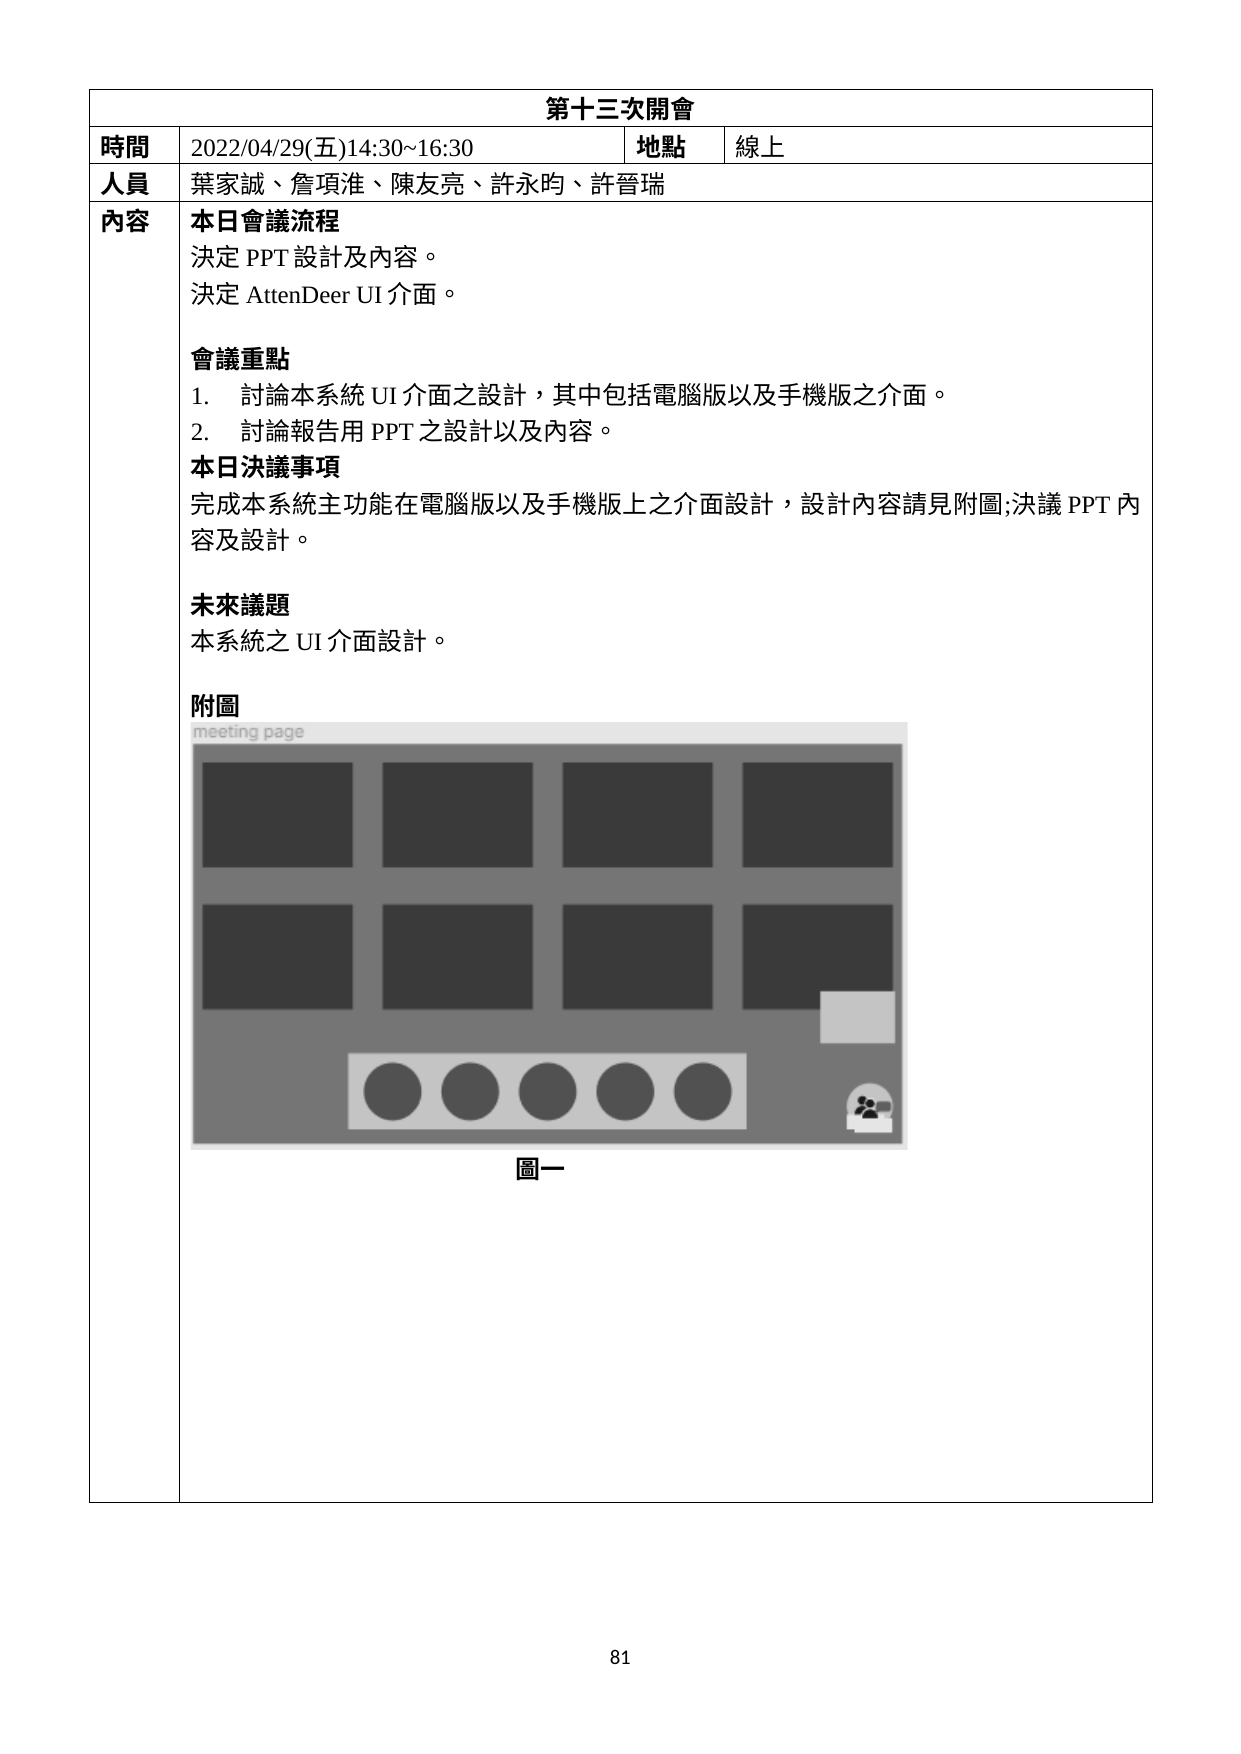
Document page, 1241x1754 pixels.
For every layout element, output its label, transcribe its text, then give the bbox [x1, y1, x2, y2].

table_cell 地點 [625, 127, 724, 163]
table_cell 線上 [725, 127, 1152, 163]
table_cell 葉家誠、詹項淮、陳友亮、許永昀、許晉瑞 [180, 164, 1152, 201]
table_cell 人員 [90, 164, 179, 201]
table_cell 2022/04/29(五)14:30~16:30 [180, 127, 624, 163]
table_cell 內容 [90, 202, 179, 1502]
table_cell 時間 [90, 127, 179, 163]
table_cell 本日會議流程 決定PPT設計及內容。 決定AttenDeer UI介面。 會議重點 討論本系統UI介面之設計，其中包括電腦版以及手機版之介面。 討論報告用PPT之設計以及內容。 本日決議事項 完成本系統主功能在電腦版以及手機版上之介面設計，設計內容請見附圖;決議PPT內容及設計。 未來議題 本系統之UI介面設計。 附圖 圖一 [180, 202, 1152, 1502]
table_header 第十三次開會 [90, 90, 1152, 126]
picture [190, 722, 908, 1150]
